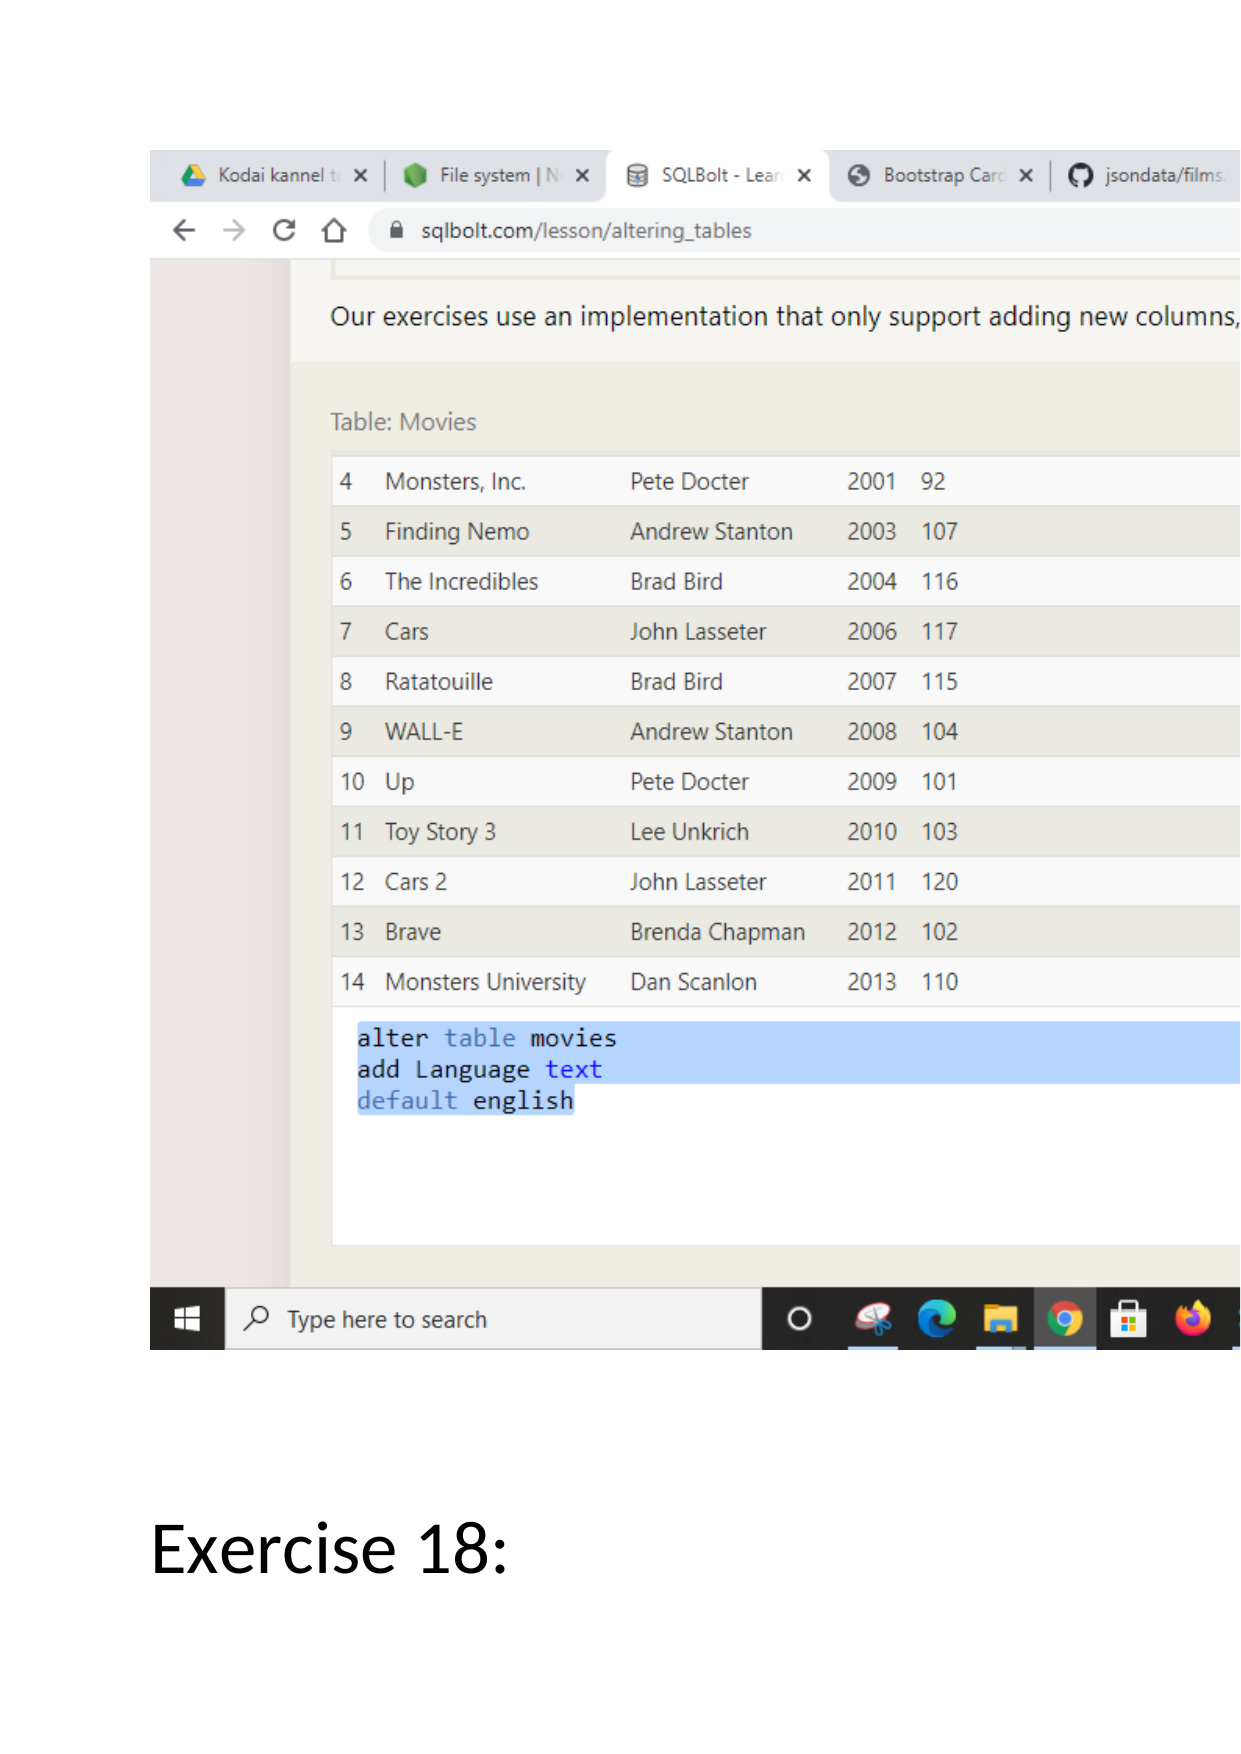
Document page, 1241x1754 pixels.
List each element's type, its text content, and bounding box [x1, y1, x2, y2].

picture [150, 150, 1241, 1350]
text Exercise 18: [150, 1501, 1090, 1593]
